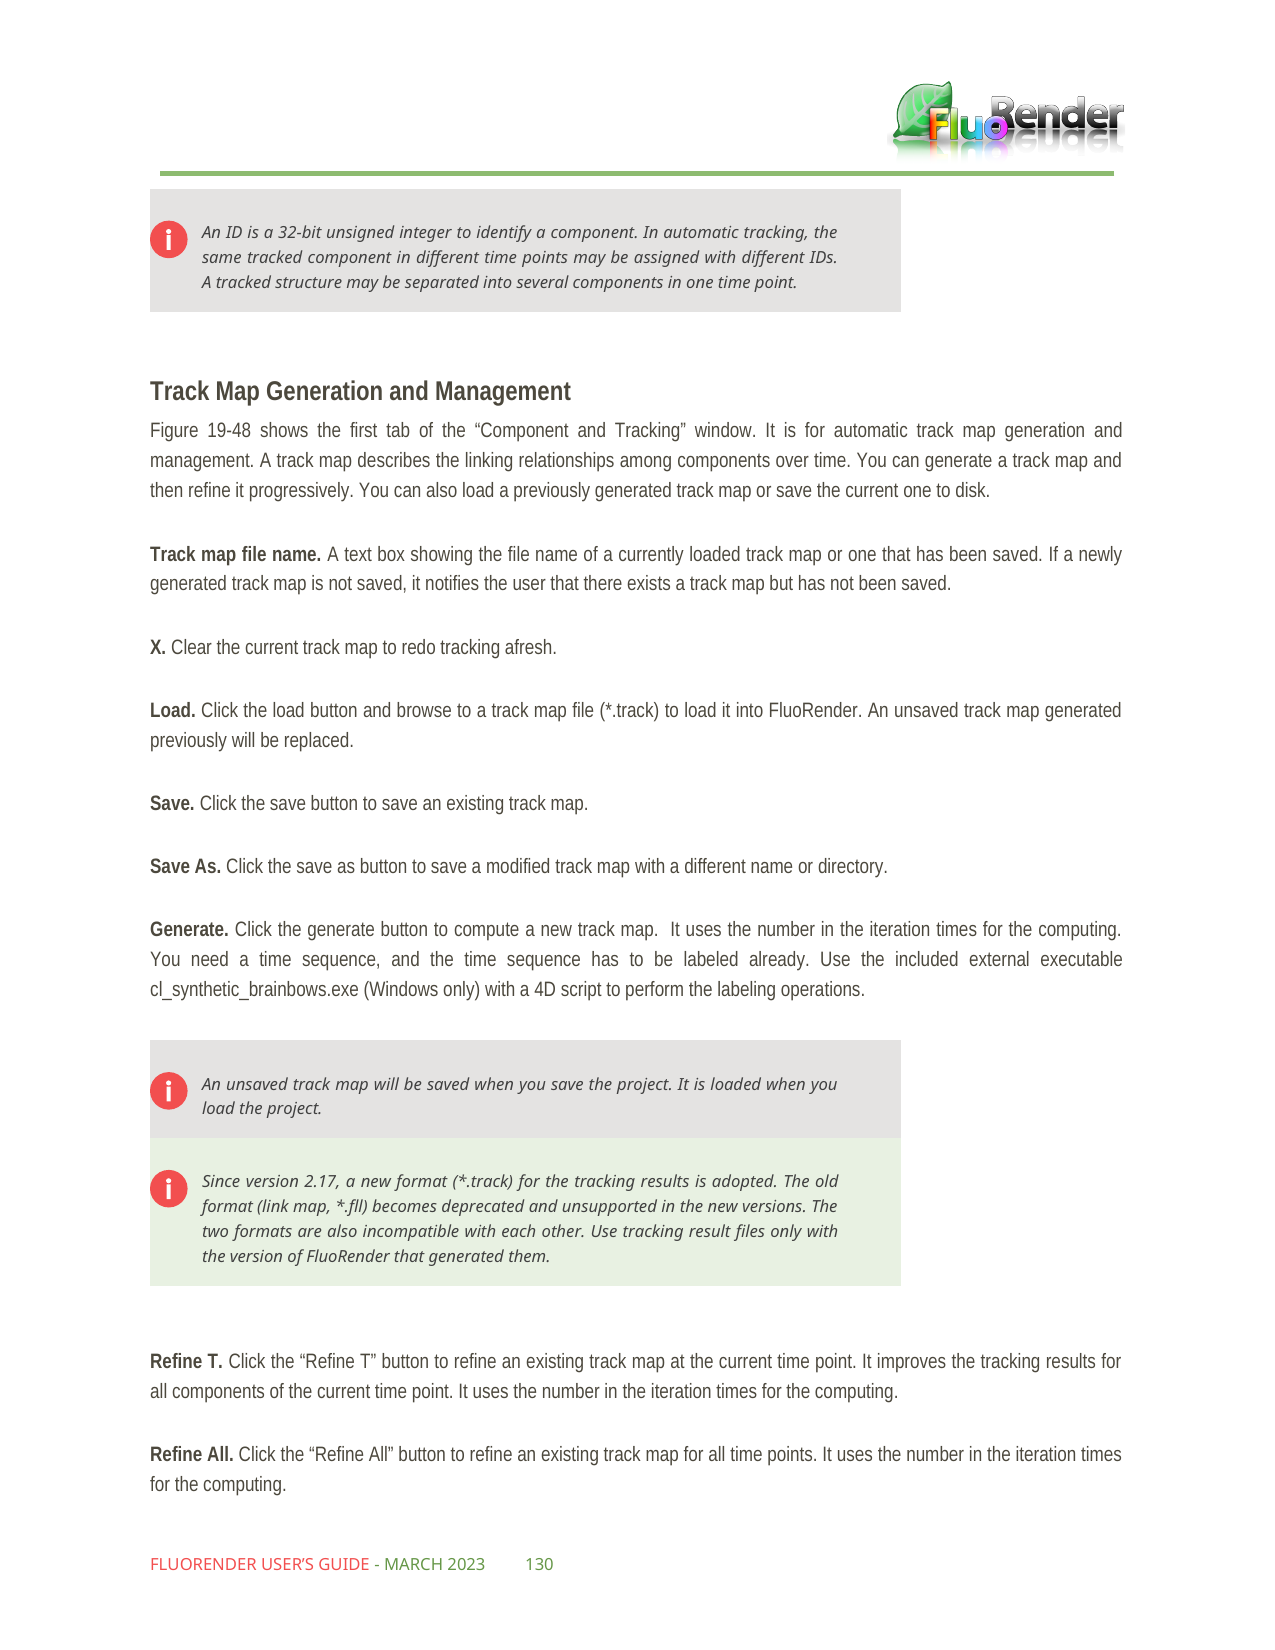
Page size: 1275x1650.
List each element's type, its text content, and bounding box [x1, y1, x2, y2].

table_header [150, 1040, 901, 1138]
text Generate. Click the generate button to compute a new track map. It uses the number in the iteration times for the computing. You need a time sequence, and the time sequence has to be labeled already. Use the included external executable cl_synthetic_brainbows.exe (Windows only) with a 4D script to perform the labeling operations. [150, 917, 1125, 1001]
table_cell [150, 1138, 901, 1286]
text Save As. Click the save as button to save a modified track map with a different name or directory. [150, 854, 1125, 878]
text Load. Click the load button and browse to a track map file (*.track) to load it into FluoRender. An unsaved track map generated previously will be replaced. [150, 698, 1125, 752]
picture [887, 75, 1125, 165]
text Refine T. Click the “Refine T” button to refine an existing track map at the current time point. It improves the tracking results for all components of the current time point. It uses the number in the iteration times for the computing. [150, 1349, 1125, 1403]
text X. Clear the current track map to redo tracking afresh. [150, 634, 1125, 658]
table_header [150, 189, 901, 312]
text Refine All. Click the “Refine All” button to refine an existing track map for all time points. It uses the number in the iteration times for the computing. [150, 1442, 1125, 1496]
text Track map file name. A text box showing the file name of a currently loaded track map or one that has been saved. If a newly generated track map is not saved, it notifies the user that there exists a track map but has not been saved. [150, 541, 1125, 595]
subtitle Track Map Generation and Management [150, 375, 1125, 406]
text Save. Click the save button to save an existing track map. [150, 791, 1125, 815]
